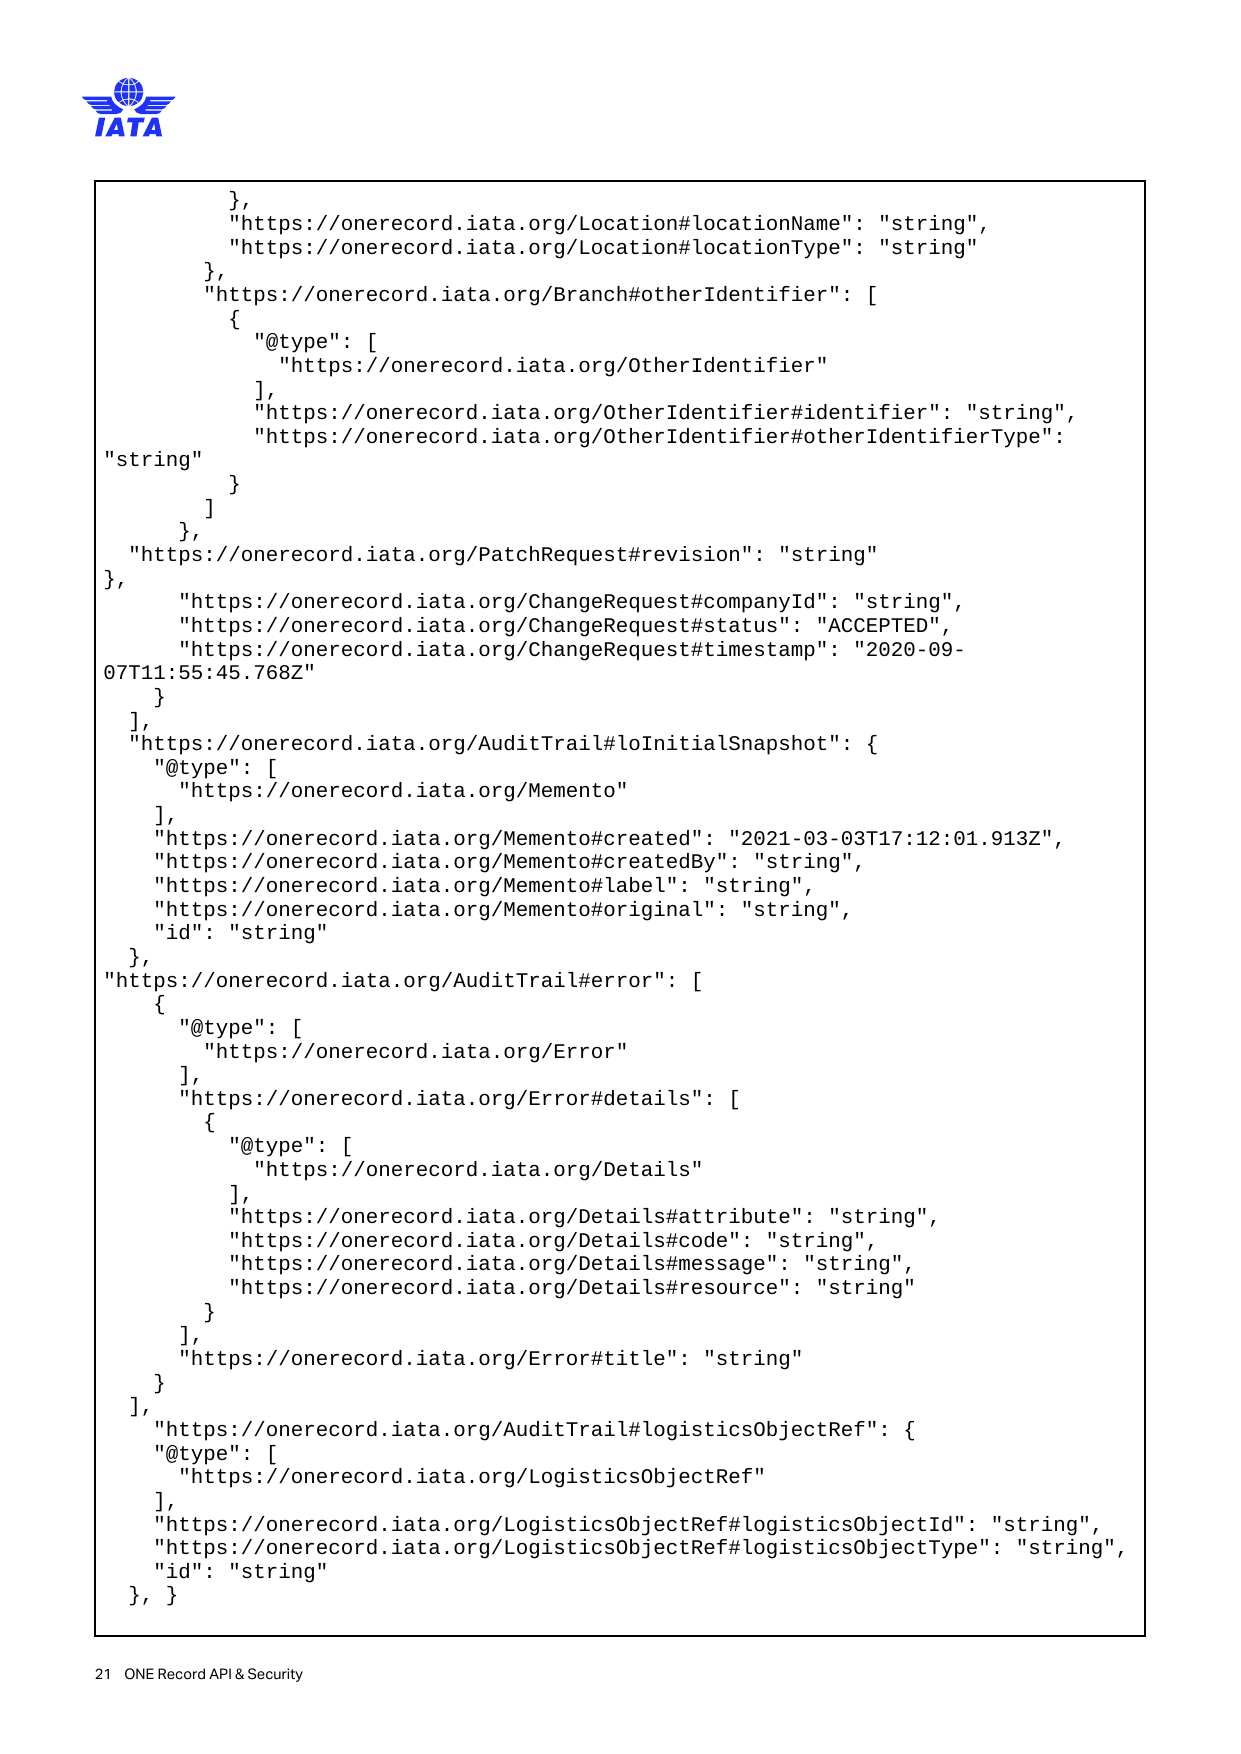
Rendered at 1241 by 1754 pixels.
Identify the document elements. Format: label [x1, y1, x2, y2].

table_header [96, 182, 1144, 1635]
